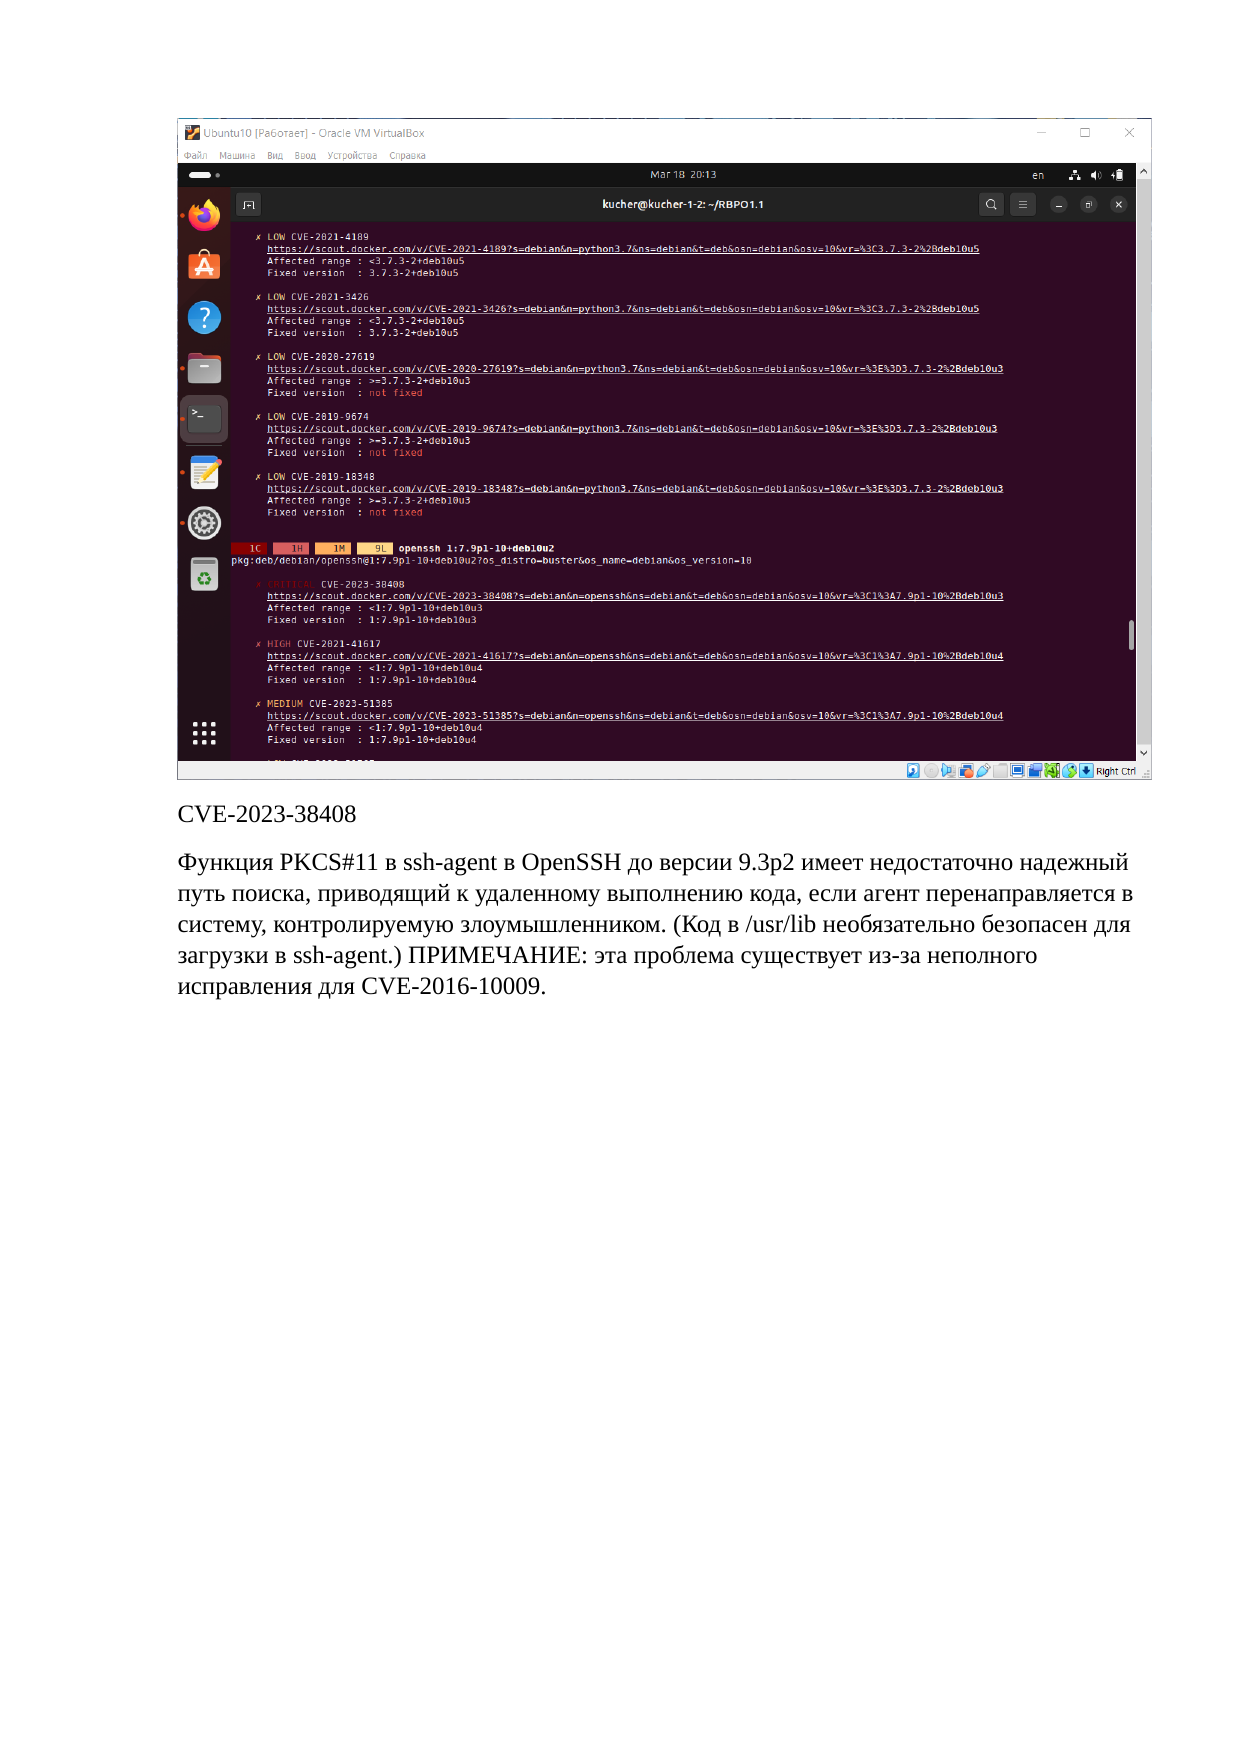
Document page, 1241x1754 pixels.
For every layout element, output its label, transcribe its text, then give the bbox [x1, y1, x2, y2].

picture [177, 118, 1152, 780]
text Функция PKCS#11 в ssh-agent в OpenSSH до версии 9.3p2 имеет недостаточно надежный путь поиска, приводящий к удаленному выполнению кода, если агент перенаправляется в систему, контролируемую злоумышленником. (Код в /usr/lib необязательно безопасен для загрузки в ssh-agent.) ПРИМЕЧАНИЕ: эта проблема существует из-за неполного исправления для CVE-2016-10009. [177, 847, 1152, 999]
text CVE-2023-38408 [177, 799, 1152, 828]
